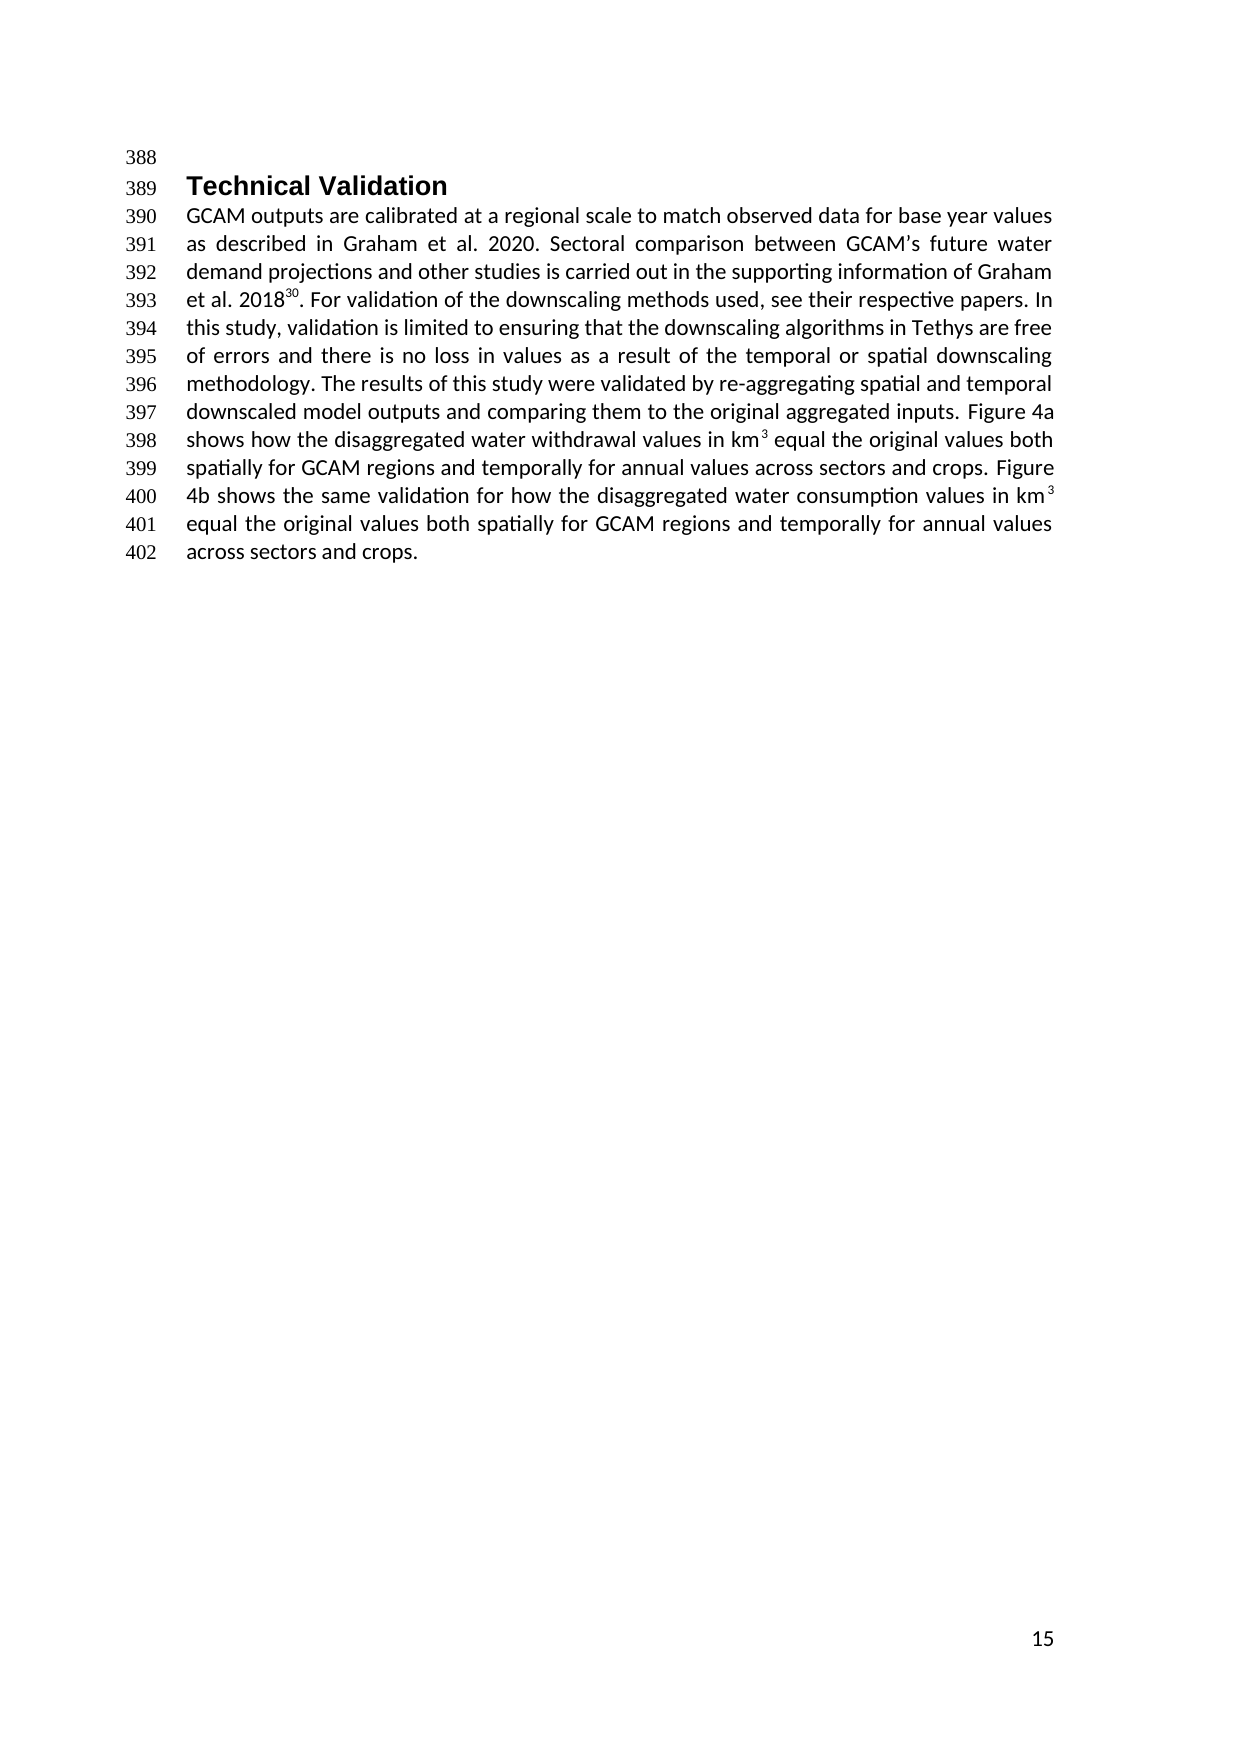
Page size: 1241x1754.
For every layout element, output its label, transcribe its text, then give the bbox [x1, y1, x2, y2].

subtitle Technical Validation [186, 170, 1054, 201]
text GCAM outputs are calibrated at a regional scale to match observed data for base year values as described in Graham et al. 2020. Sectoral comparison between GCAM’s future water demand projections and other studies is carried out in the supporting information of Graham et al. 201830. For validation of the downscaling methods used, see their respective papers. In this study, validation is limited to ensuring that the downscaling algorithms in Tethys are free of errors and there is no loss in values as a result of the temporal or spatial downscaling methodology. The results of this study were validated by re-aggregating spatial and temporal downscaled model outputs and comparing them to the original aggregated inputs. Figure 4a shows how the disaggregated water withdrawal values in km3 equal the original values both spatially for GCAM regions and temporally for annual values across sectors and crops. Figure 4b shows the same validation for how the disaggregated water consumption values in km3 equal the original values both spatially for GCAM regions and temporally for annual values across sectors and crops. [186, 201, 1054, 565]
